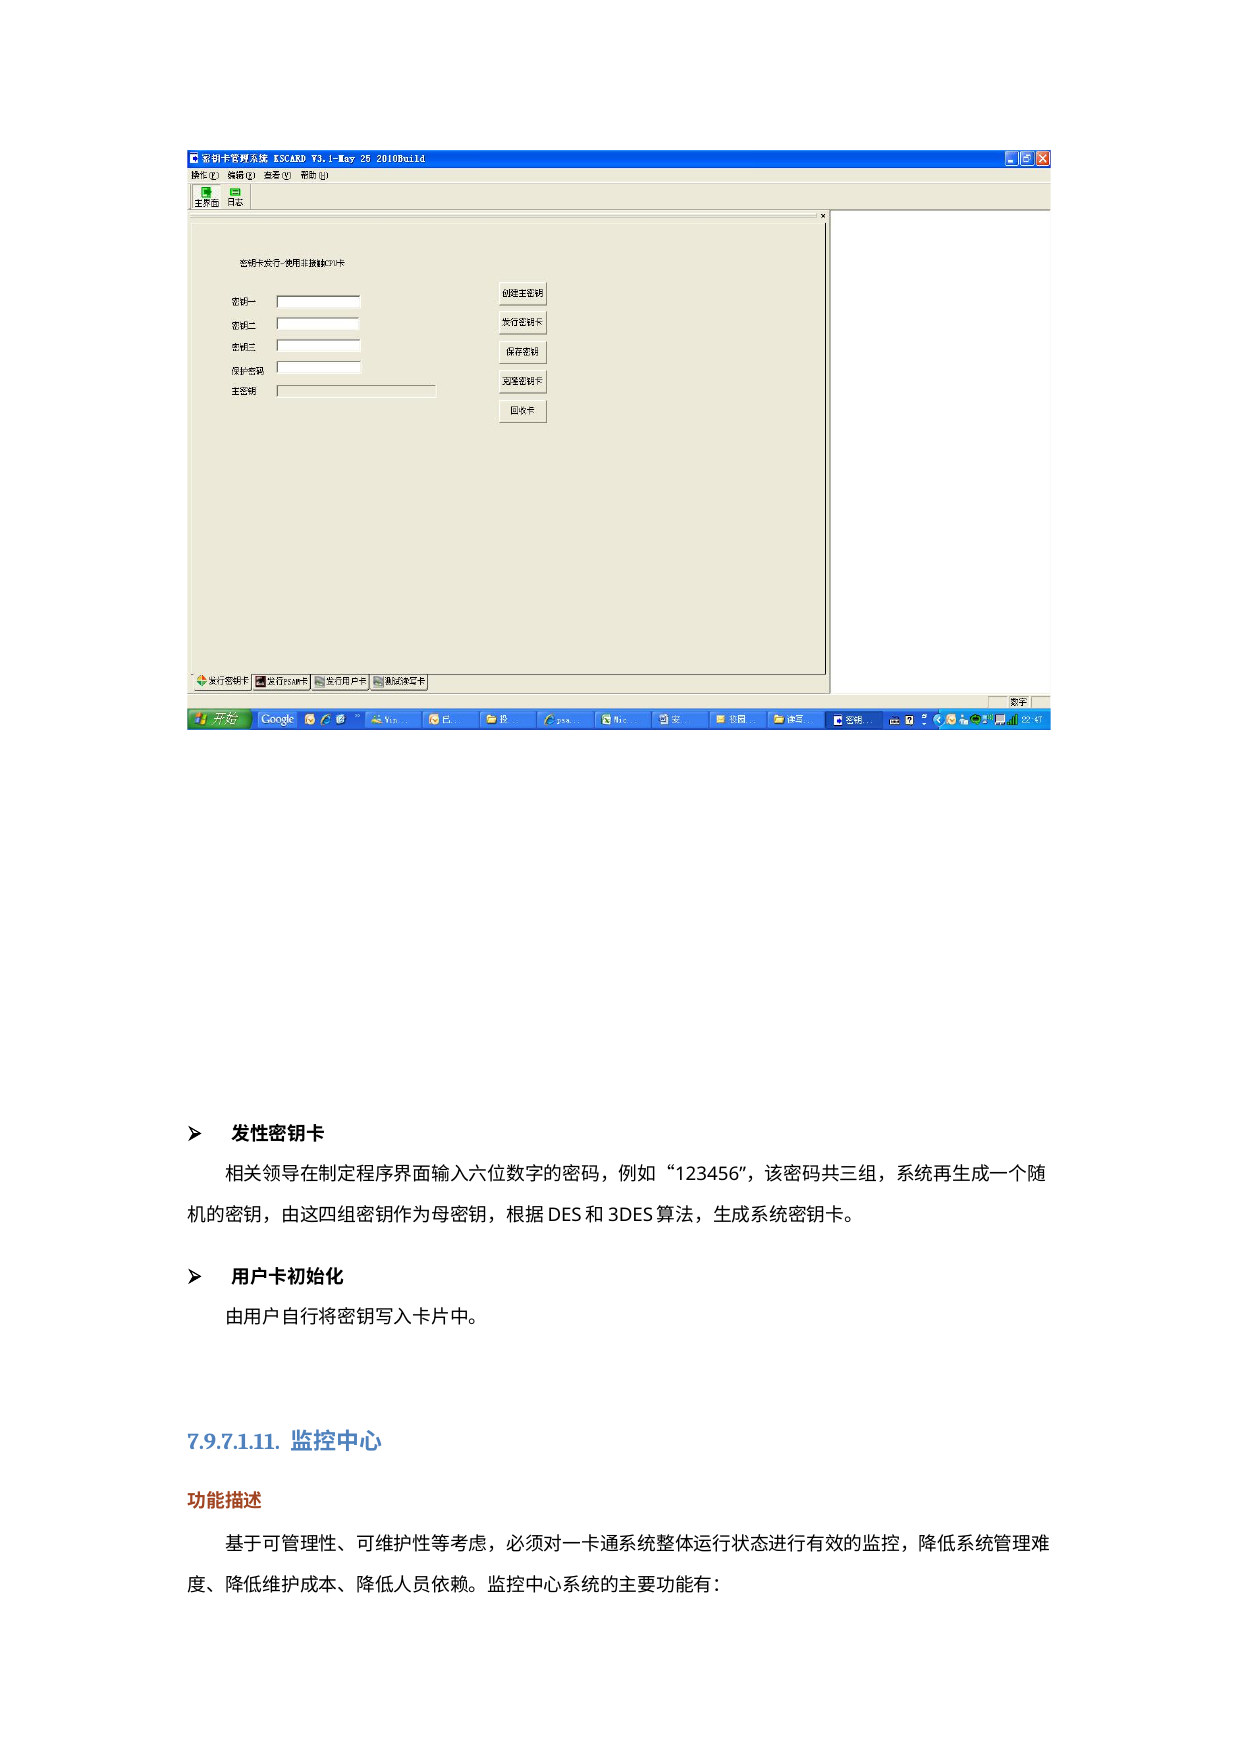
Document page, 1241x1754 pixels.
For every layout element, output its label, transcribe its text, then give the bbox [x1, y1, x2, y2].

subtitle 监控中心 [187, 1423, 1053, 1456]
subtitle 功能描述 [187, 1486, 1053, 1513]
list 发性密钥卡 [187, 1118, 1053, 1146]
text 基于可管理性、可维护性等考虑，必须对一卡通系统整体运行状态进行有效的监控，降低系统管理难度、降低维护成本、降低人员依赖。监控中心系统的主要功能有： [187, 1529, 1053, 1597]
list 用户卡初始化 [187, 1261, 1053, 1288]
text 相关领导在制定程序界面输入六位数字的密码，例如“123456”，该密码共三组，系统再生成一个随机的密钥，由这四组密钥作为母密钥，根据DES和3DES算法，生成系统密钥卡。 [187, 1159, 1053, 1227]
picture [187, 150, 1051, 730]
text 由用户自行将密钥写入卡片中。 [187, 1302, 1053, 1329]
